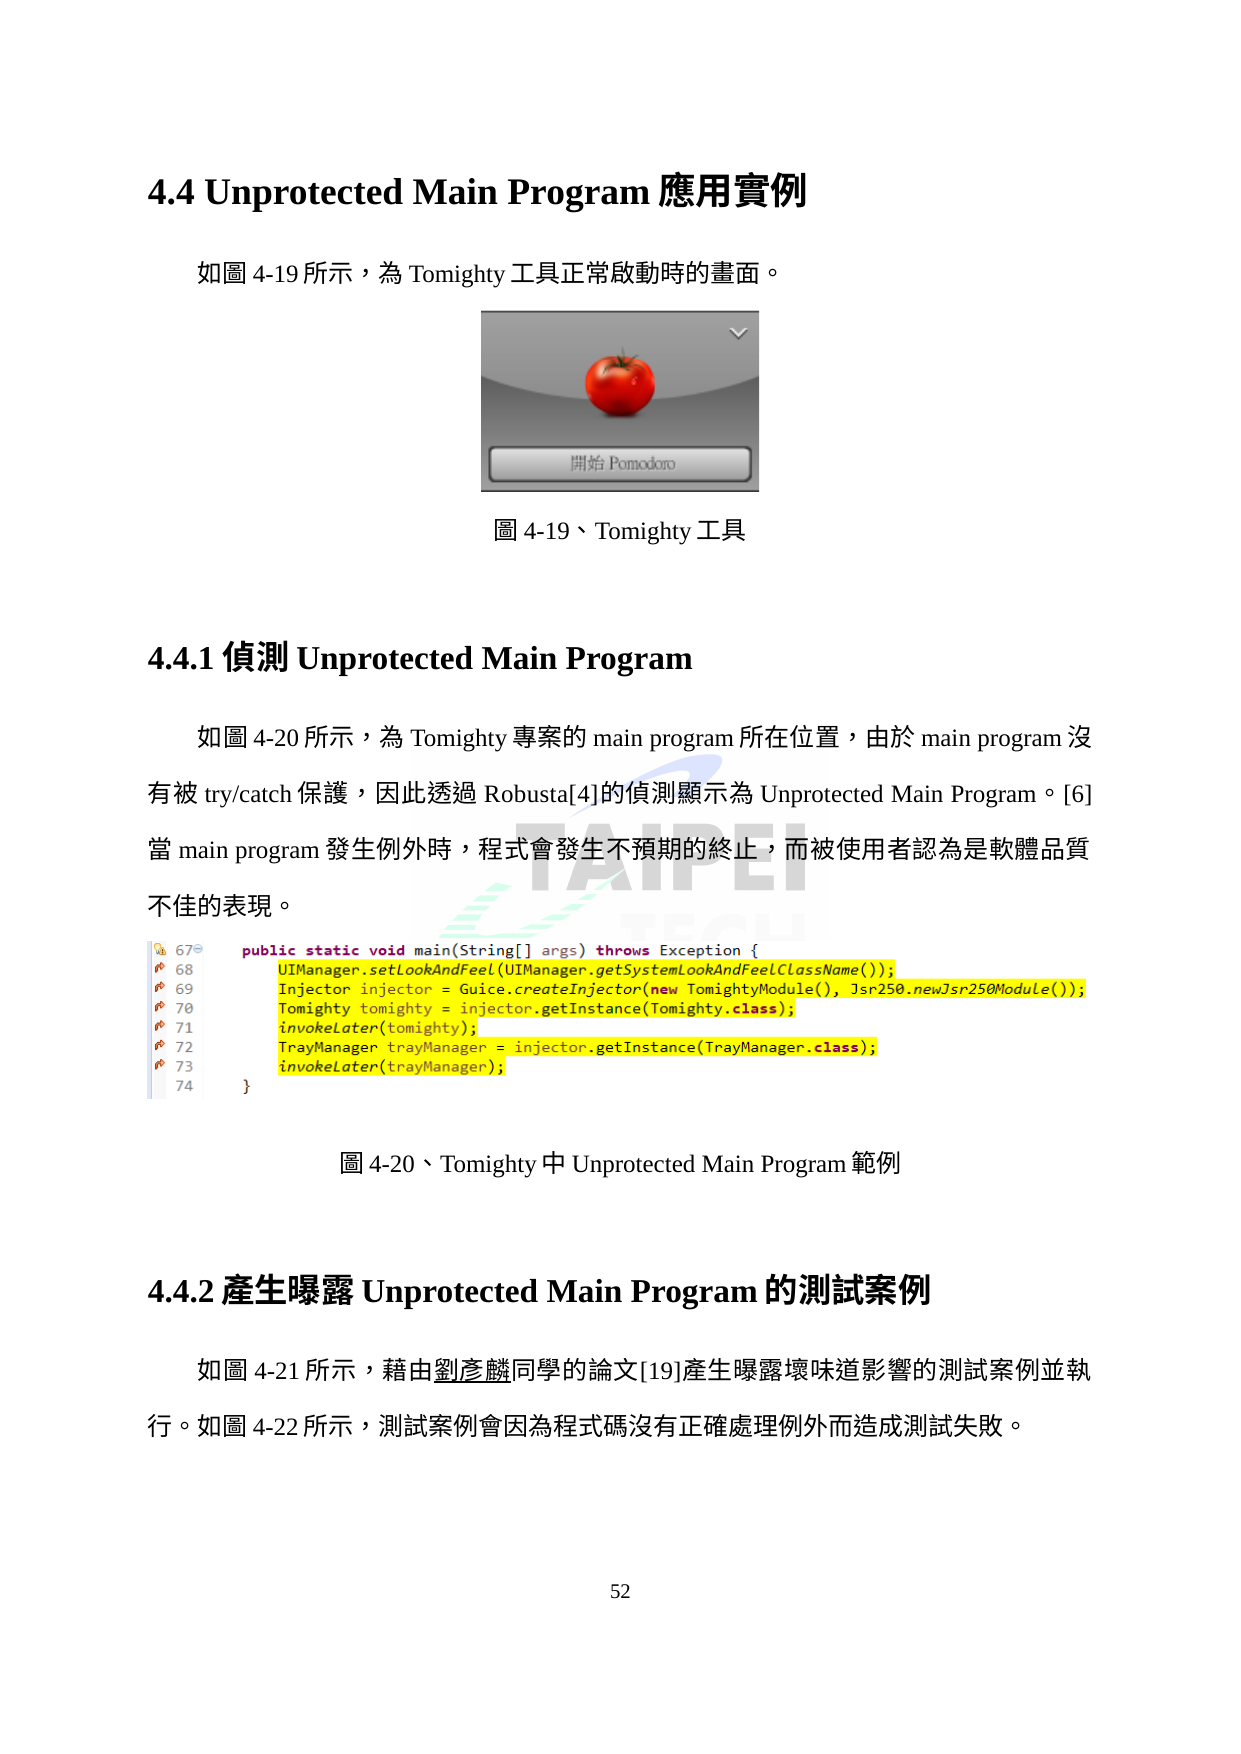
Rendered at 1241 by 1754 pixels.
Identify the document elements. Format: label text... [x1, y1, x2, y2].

text 如圖4-21所示，藉由劉彥麟同學的論文[19]產生曝露壞味道影響的測試案例並執行。如圖4-22所示，測試案例會因為程式碼沒有正確處理例外而造成測試失敗。 [148, 1349, 1092, 1443]
text 如圖4-19所示，為Tomighty工具正常啟動時的畫面。 [148, 253, 1092, 290]
text 圖4-20、Tomighty中Unprotected Main Program範例 [148, 1143, 1092, 1181]
picture [481, 308, 760, 492]
subtitle 4.4.2產生曝露Unprotected Main Program的測試案例 [148, 1251, 1092, 1326]
subtitle 4.4 Unprotected Main Program應用實例 [148, 151, 1092, 226]
text 如圖4-20所示，為Tomighty專案的main program所在位置，由於main program沒有被try/catch保護，因此透過Robusta[4]的偵測顯示為Unprotected Main Program。[6]當main program發生例外時，程式會發生不預期的終止，而被使用者認為是軟體品質不佳的表現。 [148, 717, 1092, 923]
subtitle 4.4.1 偵測Unprotected Main Program [148, 618, 1092, 693]
text 圖4-19、Tomighty工具 [148, 510, 1092, 548]
picture [147, 941, 1093, 1099]
